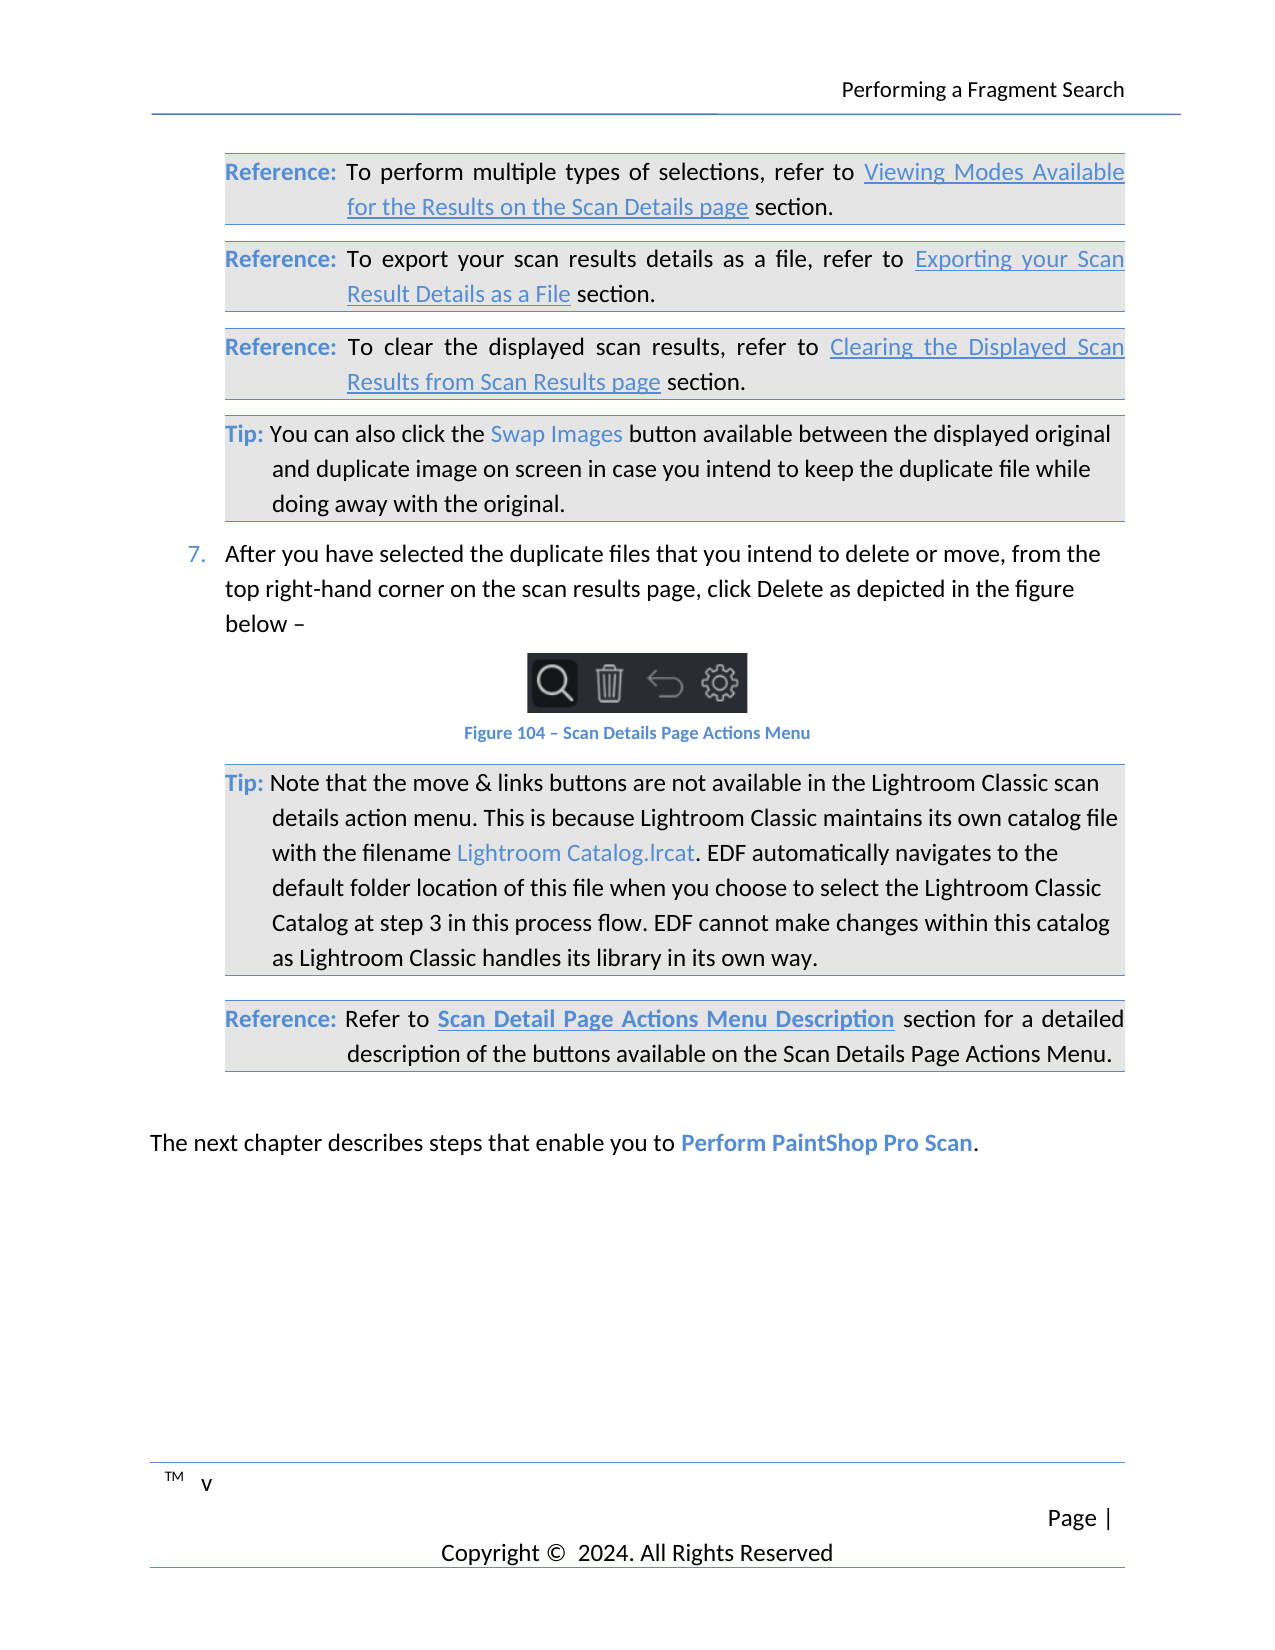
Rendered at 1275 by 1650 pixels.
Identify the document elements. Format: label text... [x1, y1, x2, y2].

text Reference: Refer to Scan Detail Page Actions Menu Description section for a detailed description of the buttons available on the Scan Details Page Actions Menu. [225, 1001, 1125, 1071]
text Reference: To export your scan results details as a file, refer to Exporting your Scan Result Details as a File section. [225, 242, 1125, 311]
text Tip: Note that the move & links buttons are not available in the Lightroom Classic scan details action menu. This is because Lightroom Classic maintains its own catalog file with the filename Lightroom Catalog.lrcat. EDF automatically navigates to the default folder location of this file when you choose to select the Lightroom Classic Catalog at step 3 in this process flow. EDF cannot make changes within this catalog as Lightroom Classic handles its library in its own way. [225, 765, 1125, 975]
text Reference: To clear the displayed scan results, refer to Clearing the Displayed Scan Results from Scan Results page section. [225, 329, 1125, 399]
text The next chapter describes steps that enable you to Perform PaintShop Pro Scan. [150, 1127, 1125, 1157]
text Reference: To perform multiple types of selections, refer to Viewing Modes Available for the Results on the Scan Details page section. [225, 154, 1125, 224]
text Figure 104 – Scan Details Page Actions Menu [150, 721, 1125, 744]
text Tip: You can also click the Swap Images button available between the displayed original and duplicate image on screen in case you intend to keep the duplicate file while doing away with the original. [225, 416, 1125, 521]
list After you have selected the duplicate files that you intend to delete or move, from the top right-hand corner on the scan results page, click Delete as depicted in the figure below – [187, 538, 1125, 638]
picture [527, 653, 748, 713]
